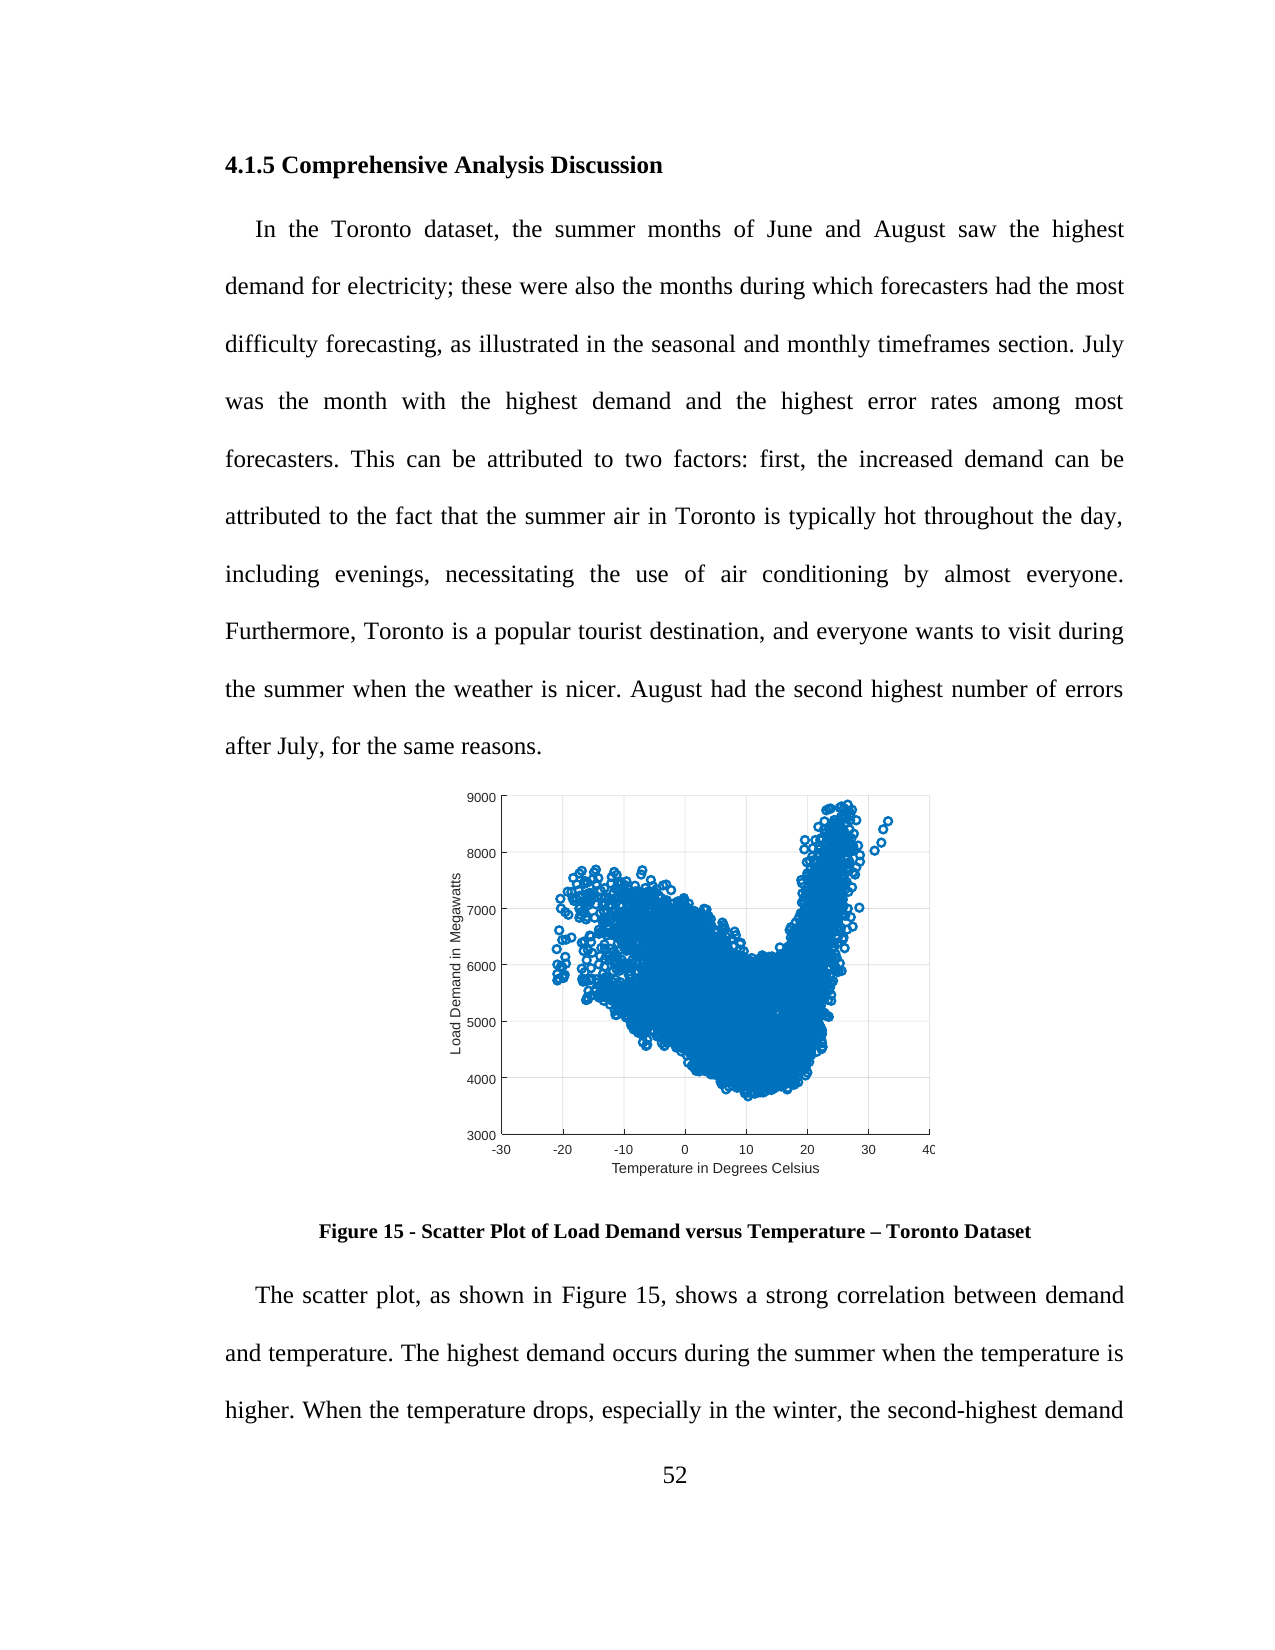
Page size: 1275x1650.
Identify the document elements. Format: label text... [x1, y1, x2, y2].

subtitle 4.1.5 Comprehensive Analysis Discussion [225, 150, 1125, 179]
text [225, 1280, 1125, 1424]
text In the Toronto dataset, the summer months of June and August saw the highest demand for electricity; these were also the months during which forecasters had the most difficulty forecasting, as illustrated in the seasonal and monthly timeframes section. July was the month with the highest demand and the highest error rates among most forecasters. This can be attributed to two factors: first, the increased demand can be attributed to the fact that the summer air in Toronto is typically hot throughout the day, including evenings, necessitating the use of air conditioning by almost everyone. Furthermore, Toronto is a popular tourist destination, and everyone wants to visit during the summer when the weather is nicer. August had the second highest number of errors after July, for the same reasons. [225, 214, 1125, 760]
